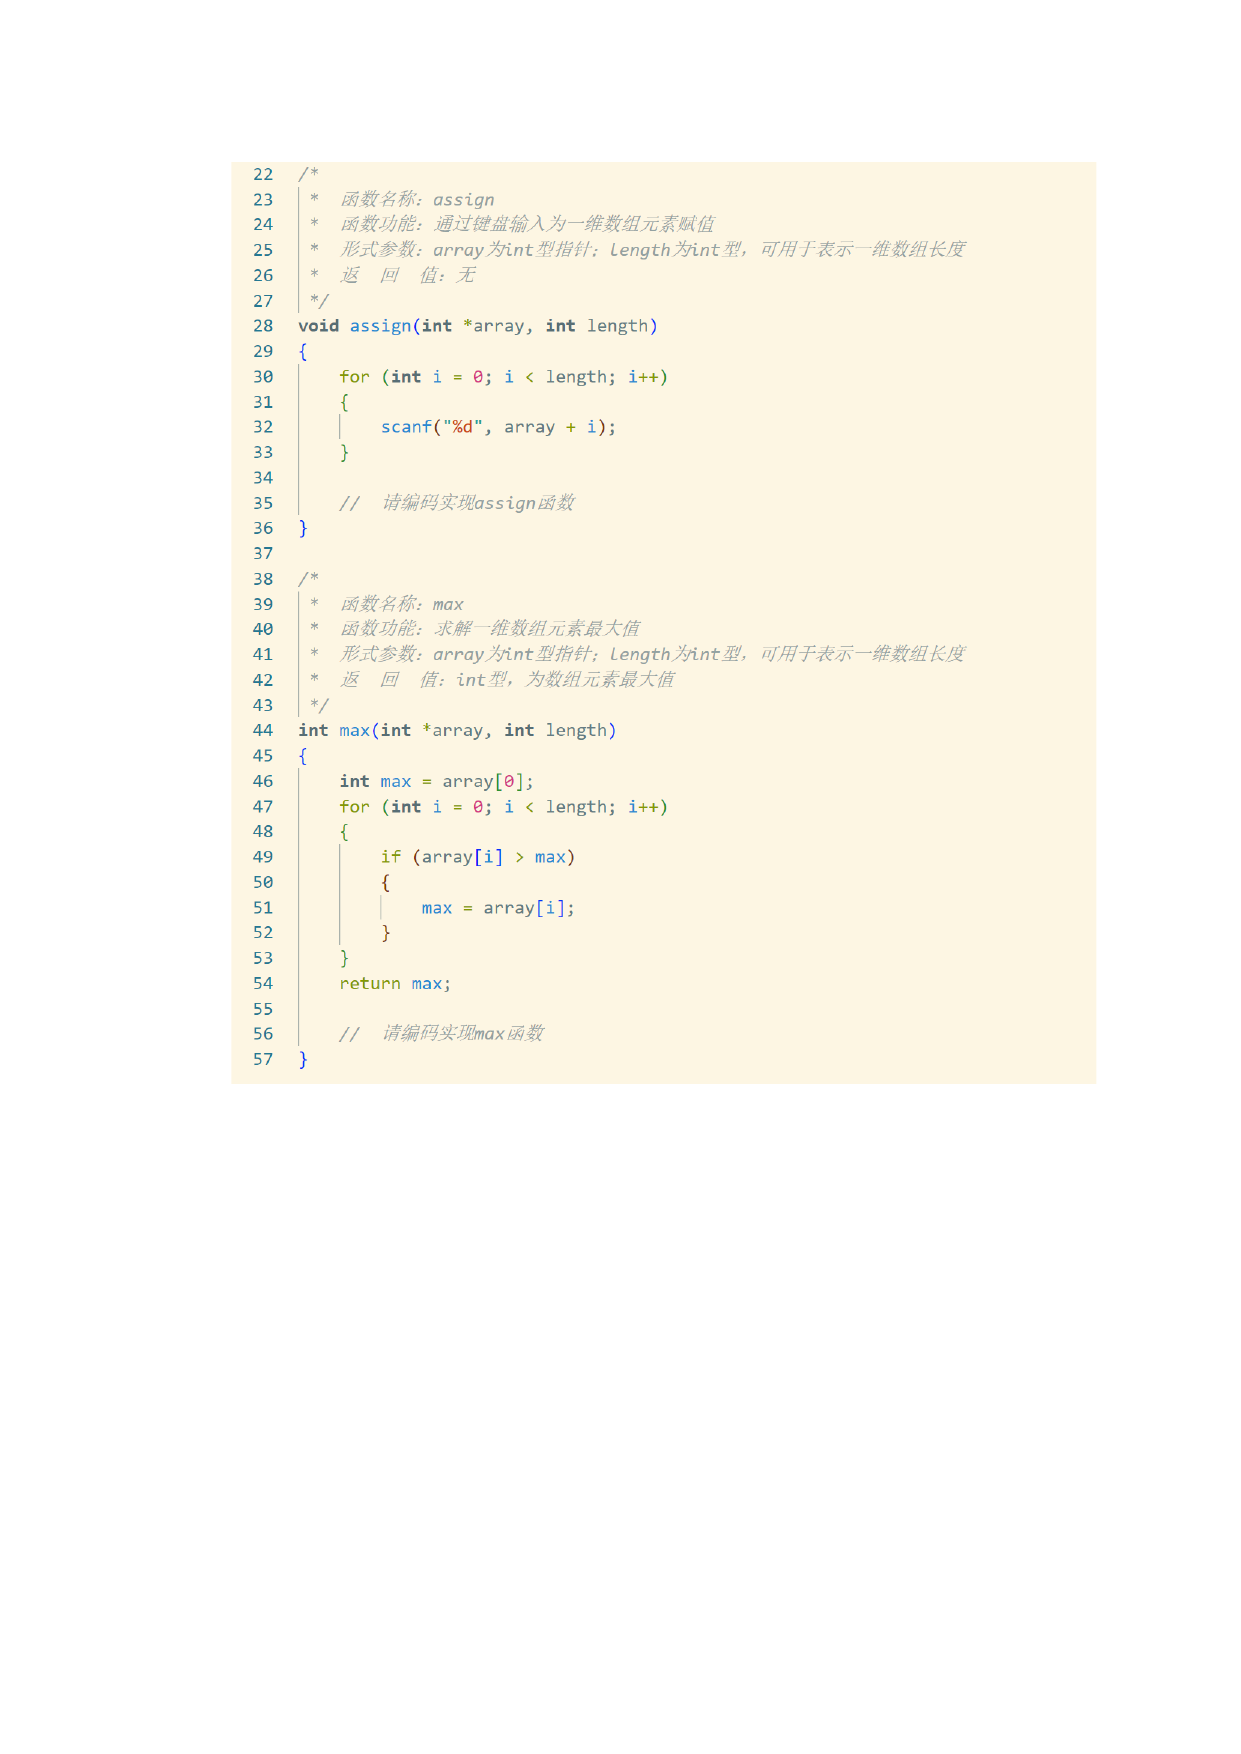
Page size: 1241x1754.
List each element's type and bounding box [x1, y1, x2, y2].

picture [231, 162, 1097, 1084]
